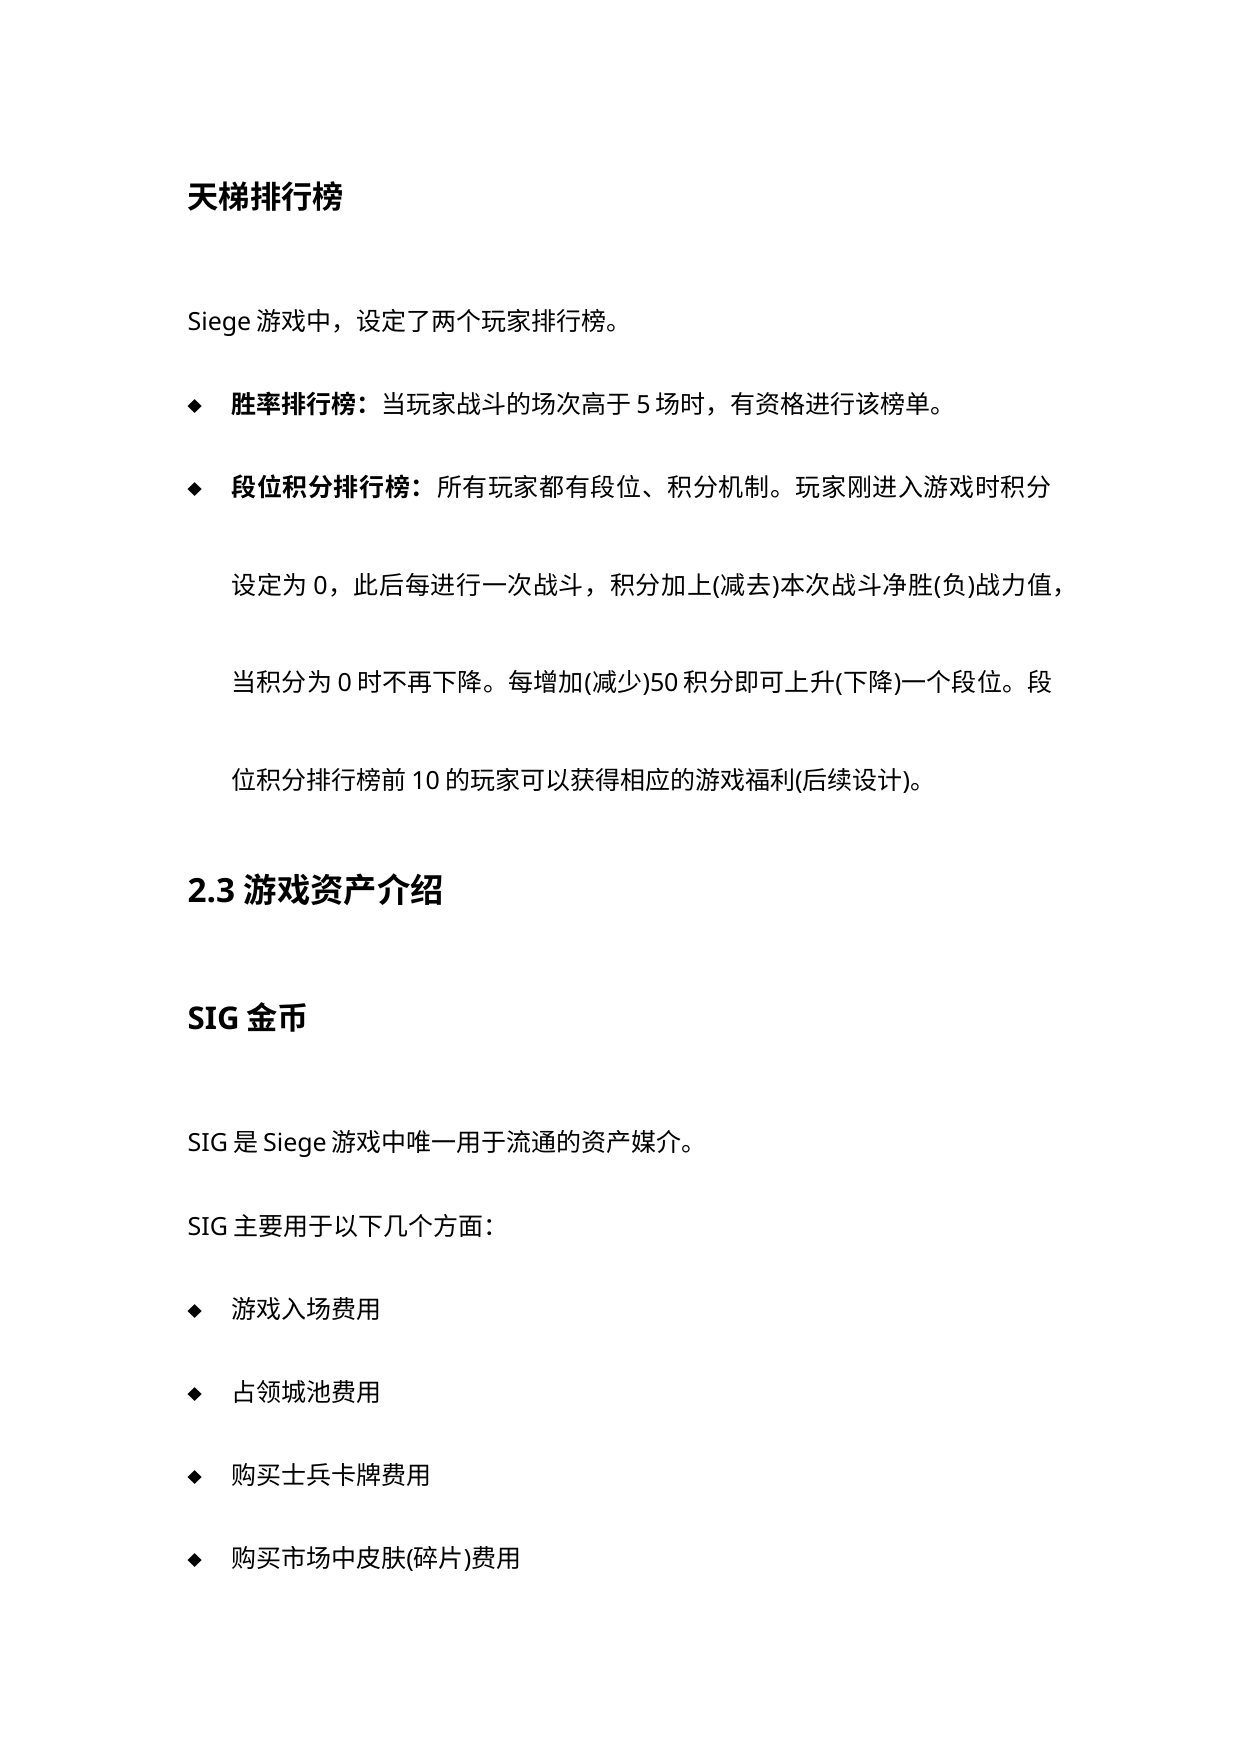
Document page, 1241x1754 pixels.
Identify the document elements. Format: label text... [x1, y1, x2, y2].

list 购买市场中皮肤(碎片)费用 [187, 1524, 1053, 1589]
subtitle 天梯排行榜 [187, 162, 1053, 227]
text SIG是Siege游戏中唯一用于流通的资产媒介。 [187, 1108, 1053, 1173]
subtitle SIG金币 [187, 983, 1053, 1048]
list 段位积分排行榜：所有玩家都有段位、积分机制。玩家刚进入游戏时积分设定为0，此后每进行一次战斗，积分加上(减去)本次战斗净胜(负)战力值，当积分为0时不再下降。每增加(减少)50积分即可上升(下降)一个段位。段位积分排行榜前10的玩家可以获得相应的游戏福利(后续设计)。 [187, 453, 1053, 811]
subtitle 2.3 游戏资产介绍 [187, 856, 1053, 921]
list 胜率排行榜：当玩家战斗的场次高于5场时，有资格进行该榜单。 [187, 370, 1053, 435]
list 游戏入场费用 [187, 1275, 1053, 1340]
text SIG主要用于以下几个方面： [187, 1192, 1053, 1257]
list 占领城池费用 [187, 1358, 1053, 1423]
text Siege游戏中，设定了两个玩家排行榜。 [187, 287, 1053, 352]
list 购买士兵卡牌费用 [187, 1441, 1053, 1506]
